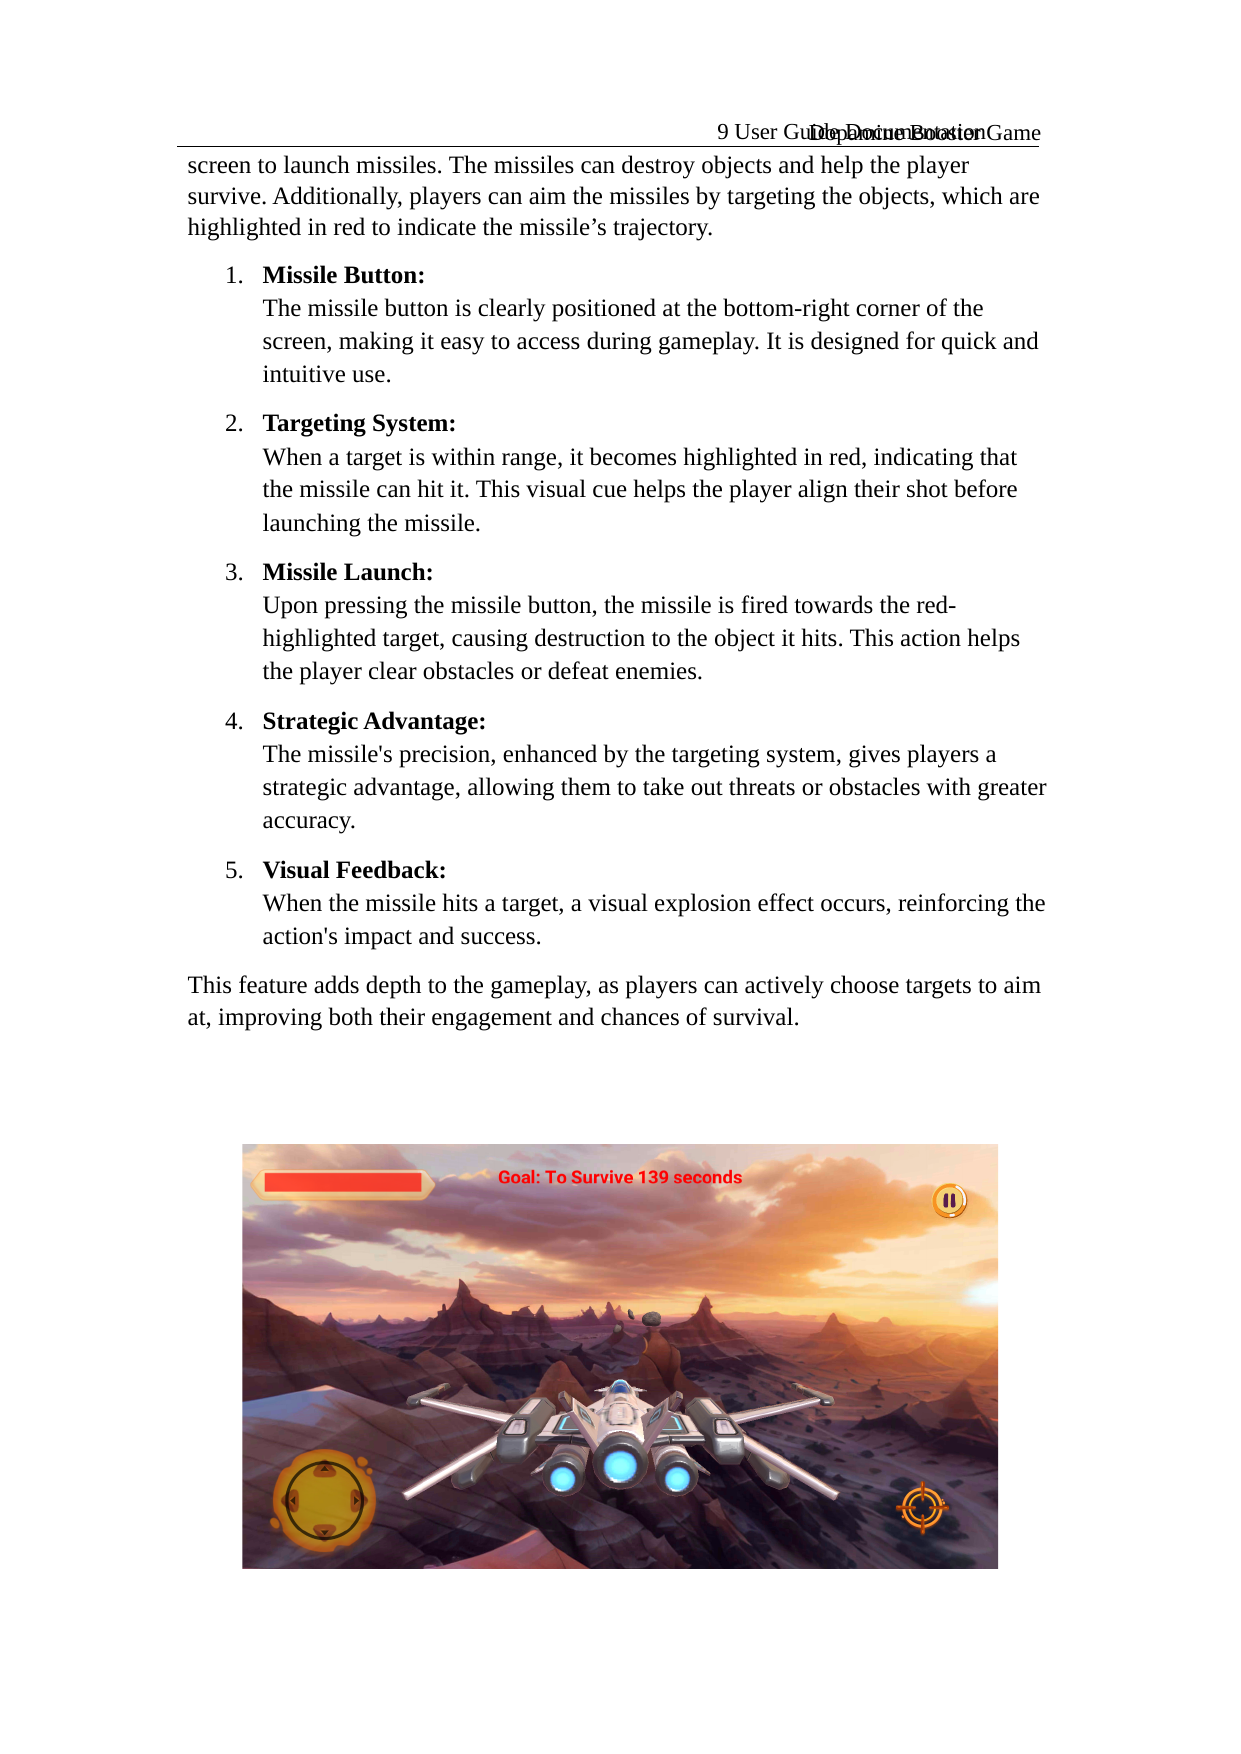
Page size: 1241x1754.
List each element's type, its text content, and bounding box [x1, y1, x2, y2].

picture [242, 1144, 999, 1569]
text This feature adds depth to the gameplay, as players can actively choose targets to aim at, improving both their engagement and chances of survival. [187, 971, 1053, 1030]
list Missile Launch: Upon pressing the missile button, the missile is fired towards the red-highlighted target, causing destruction to the object it hits. This action helps the player clear obstacles or defeat enemies. [225, 557, 1053, 685]
text screen to launch missiles. The missiles can destroy objects and help the player survive. Additionally, players can aim the missiles by targeting the objects, which are highlighted in red to indicate the missile’s trajectory. [187, 150, 1053, 241]
list Strategic Advantage: The missile's precision, enhanced by the targeting system, gives players a strategic advantage, allowing them to take out threats or obstacles with greater accuracy. [225, 706, 1053, 834]
list Visual Feedback: When the missile hits a target, a visual explosion effect occurs, reinforcing the action's impact and success. [225, 855, 1053, 949]
list Targeting System: When a target is within range, it becomes highlighted in red, indicating that the missile can hit it. This visual cue helps the player align their shot before launching the missile. [225, 408, 1053, 536]
list Missile Button: The missile button is clearly positioned at the bottom-right corner of the screen, making it easy to access during gameplay. It is designed for quick and intuitive use. [225, 260, 1053, 388]
